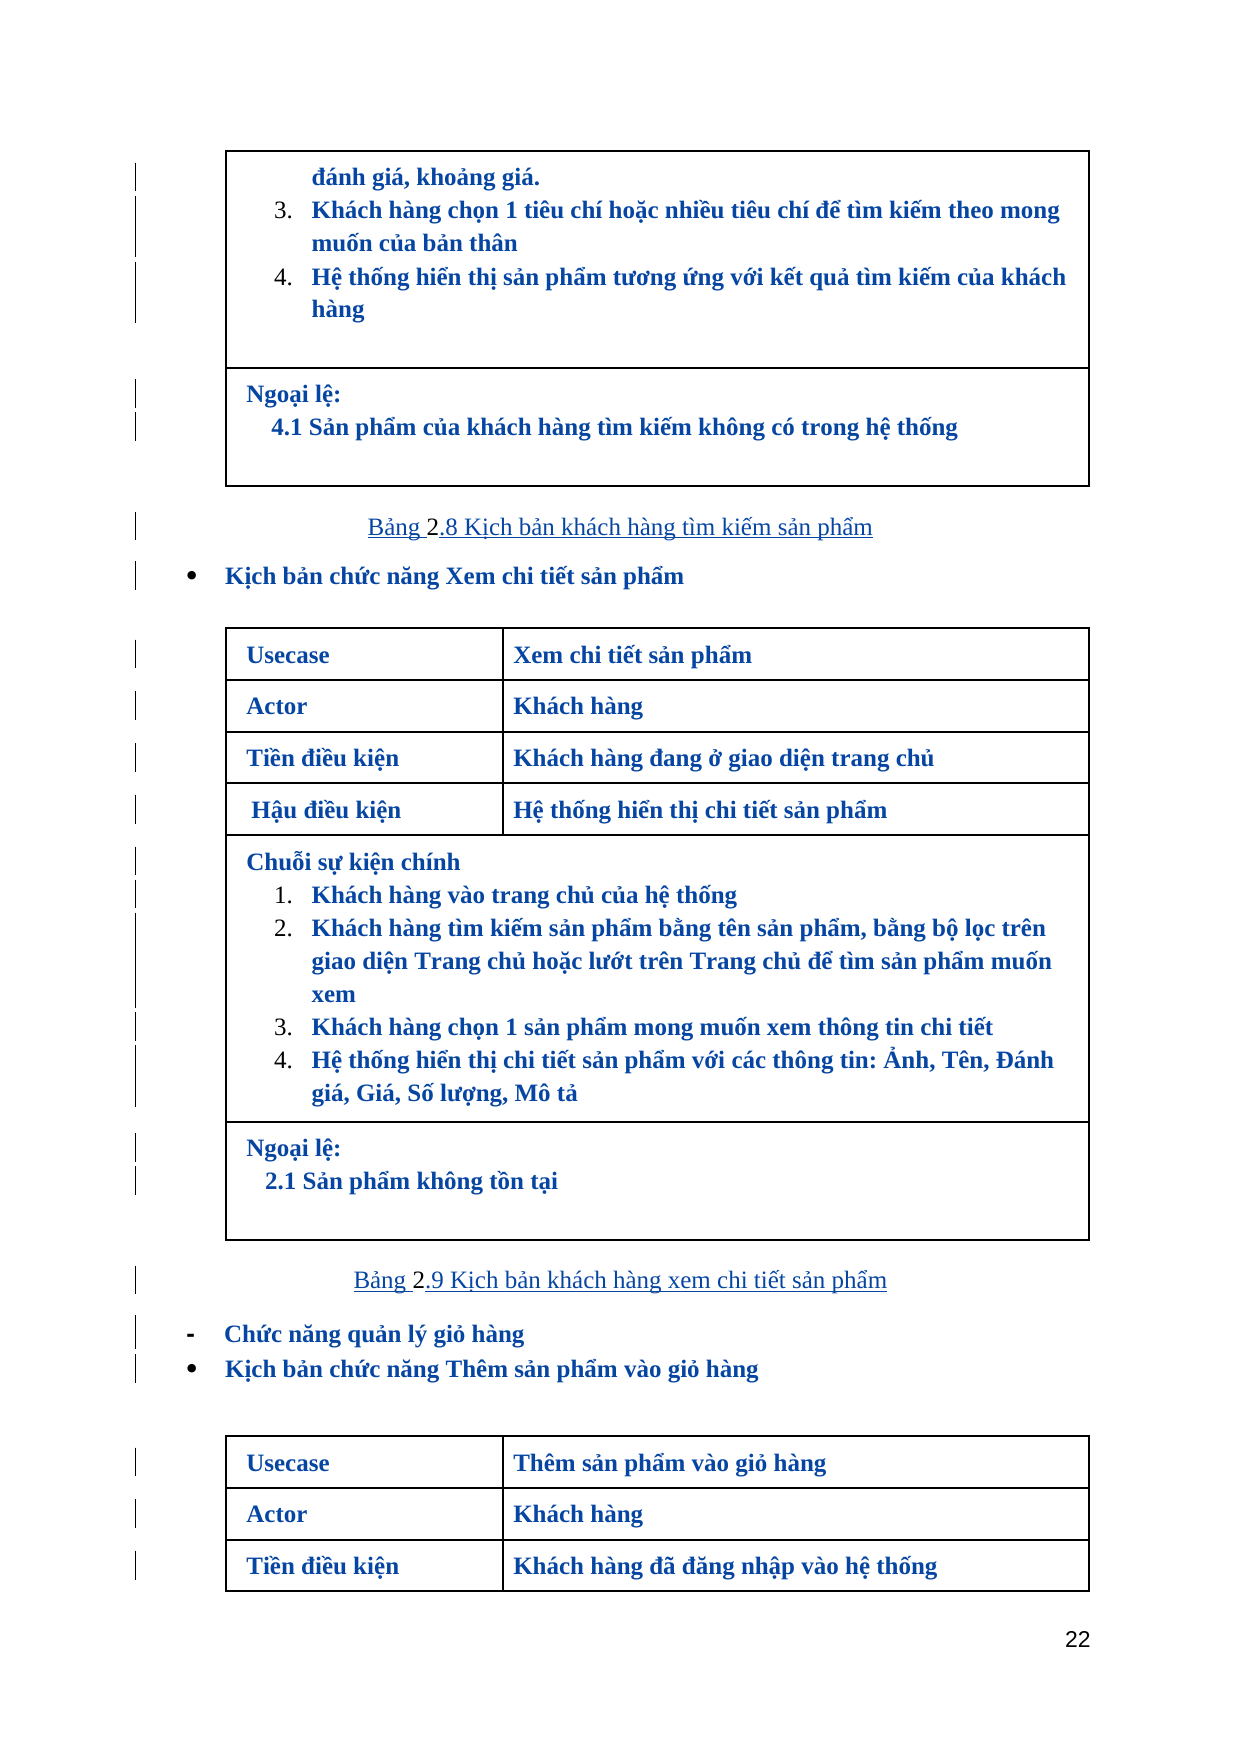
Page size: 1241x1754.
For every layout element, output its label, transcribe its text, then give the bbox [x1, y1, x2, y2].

table_cell Ngoại lệ: 4.1 Sản phẩm của khách hàng tìm kiếm không có trong hệ thống [227, 369, 1088, 484]
table_cell Chuỗi sự kiện chính Khách hàng vào trang chủ của hệ thống Khách hàng tìm kiếm sản phẩm bằng tên sản phẩm, bằng bộ lọc trên giao diện Trang chủ hoặc lướt trên Trang chủ để tìm sản phẩm muốn xem Khách hàng chọn 1 sản phẩm mong muốn xem thông tin chi tiết Hệ thống hiển thị chi tiết sản phẩm với các thông tin: Ảnh, Tên, Đánh giá, Giá, Số lượng, Mô tả [227, 836, 1088, 1121]
table_header Usecase [227, 1437, 502, 1487]
table_cell Khách hàng [504, 1489, 1088, 1538]
table_cell Khách hàng đang ở giao diện trang chủ [504, 733, 1088, 782]
table_cell Khách hàng đã đăng nhập vào hệ thống [504, 1541, 1088, 1590]
table_header Xem chi tiết sản phẩm [504, 629, 1088, 679]
list Kịch bản chức năng Thêm sản phẩm vào giỏ hàng [187, 1354, 1090, 1383]
table_cell Hậu điều kiện [227, 784, 502, 834]
table_cell Tiền điều kiện [227, 1541, 502, 1590]
list Kịch bản chức năng Xem chi tiết sản phẩm [187, 561, 1090, 590]
list Chức năng quản lý giỏ hàng [186, 1315, 1090, 1349]
table_cell Hệ thống hiển thị chi tiết sản phẩm [504, 784, 1088, 834]
table_header Thêm sản phẩm vào giỏ hàng [504, 1437, 1088, 1487]
table_cell Tiền điều kiện [227, 733, 502, 782]
table_cell Ngoại lệ: 2.1 Sản phẩm không tồn tại [227, 1123, 1088, 1238]
table_cell Actor [227, 1489, 502, 1538]
text 2 [150, 512, 1090, 540]
table_cell Khách hàng [504, 681, 1088, 731]
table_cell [227, 152, 1088, 367]
table_header Usecase [227, 629, 502, 679]
table_cell Actor [227, 681, 502, 731]
text 2 [150, 1266, 1090, 1294]
